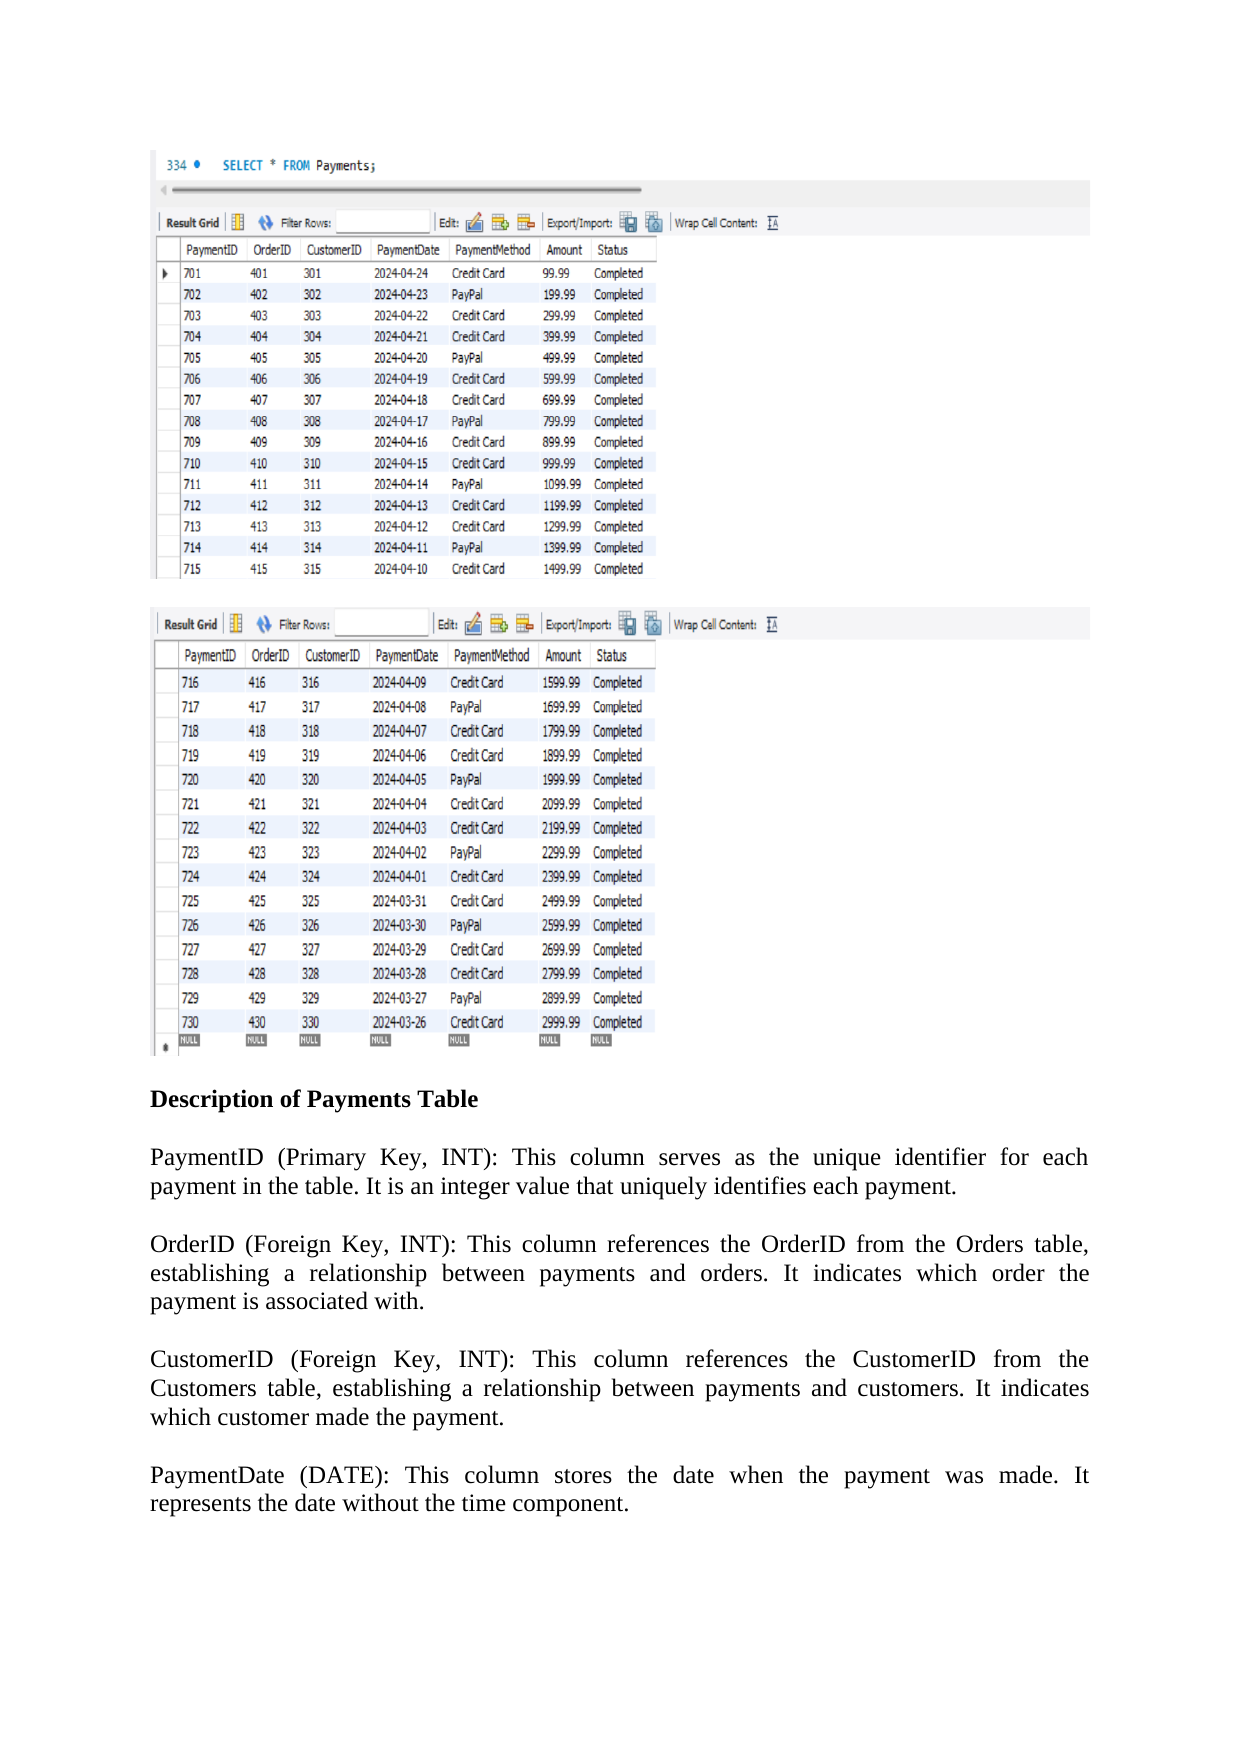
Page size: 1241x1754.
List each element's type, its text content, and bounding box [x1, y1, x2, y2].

text OrderID (Foreign Key, INT): This column references the OrderID from the Orders table, establishing a relationship between payments and orders. It indicates which order the payment is associated with. [150, 1229, 1090, 1315]
text Description of Payments Table [150, 1084, 1090, 1113]
picture [150, 607, 1091, 1056]
picture [150, 150, 1091, 579]
text CustomerID (Foreign Key, INT): This column references the CustomerID from the Customers table, establishing a relationship between payments and customers. It indicates which customer made the payment. [150, 1344, 1090, 1431]
text PaymentDate (DATE): This column stores the date when the payment was made. It represents the date without the time component. [150, 1460, 1090, 1517]
text PaymentID (Primary Key, INT): This column serves as the unique identifier for each payment in the table. It is an integer value that uniquely identifies each payment. [150, 1142, 1090, 1200]
